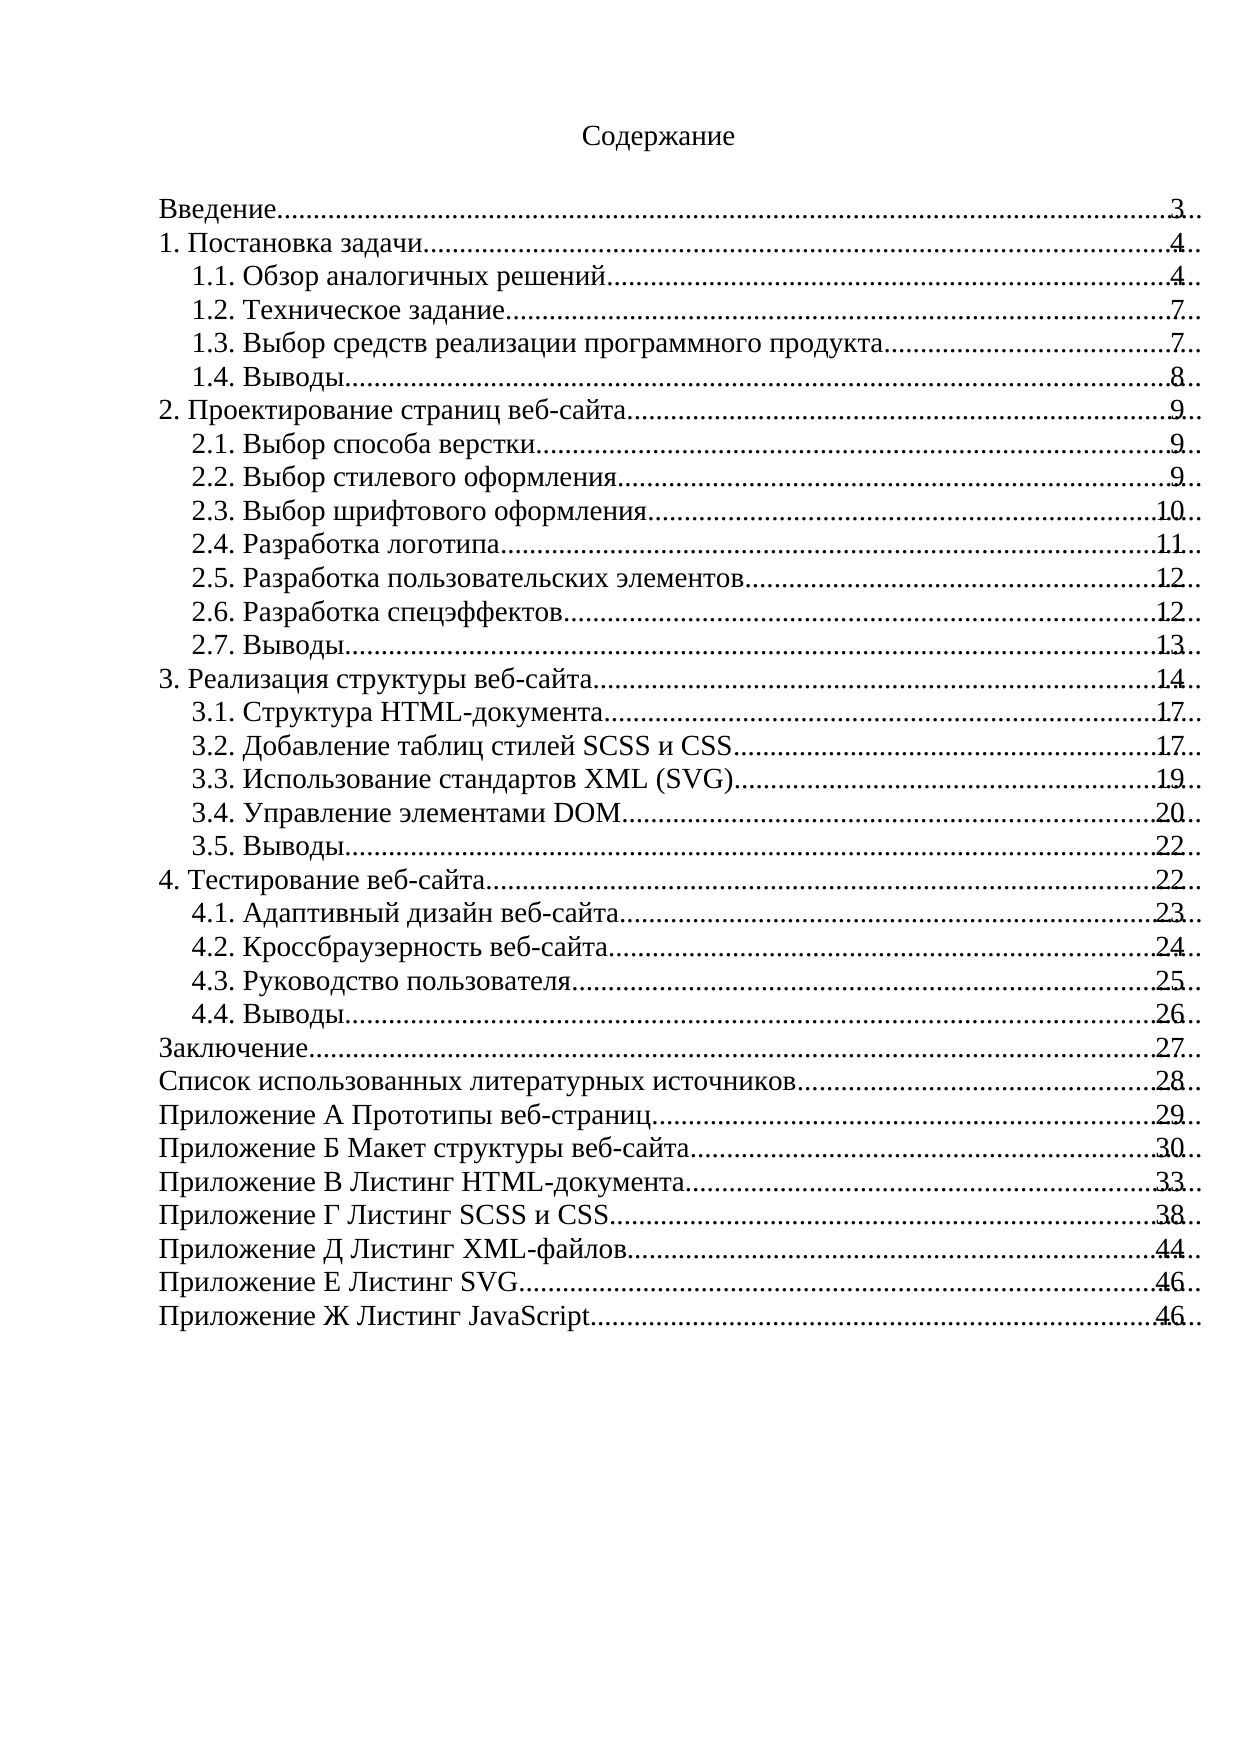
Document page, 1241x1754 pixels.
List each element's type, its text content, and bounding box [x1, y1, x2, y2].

table_cell 8 [1144, 359, 1196, 392]
table_cell 2.3. Выбор шрифтового оформления [147, 493, 1144, 527]
table_cell Приложение Д Листинг XML-файлов [147, 1231, 1144, 1264]
table_cell 2. Проектирование страниц веб-сайта [147, 393, 1144, 426]
table_cell Список использованных литературных источников [147, 1063, 1144, 1097]
table_cell 14 [1144, 661, 1196, 694]
table_cell 3.2. Добавление таблиц стилей SCSS и CSS [147, 728, 1144, 761]
table_cell 17 [1144, 694, 1196, 728]
table_cell 7 [1144, 292, 1196, 325]
table_cell 27 [1144, 1030, 1196, 1063]
table_cell 12 [1144, 560, 1196, 594]
table_cell Приложение Ж Листинг JavaScript [147, 1298, 1144, 1332]
table_cell 4 [1144, 225, 1196, 258]
table_cell 9 [1144, 426, 1196, 459]
table_cell 1.4. Выводы [147, 359, 1144, 392]
table_cell 29 [1144, 1097, 1196, 1130]
table_cell 12 [1144, 594, 1196, 627]
table_cell 19 [1144, 761, 1196, 795]
table_cell 46 [1144, 1265, 1196, 1298]
table_cell 3.3. Использование стандартов XML (SVG) [147, 761, 1144, 795]
table_cell 28 [1144, 1063, 1196, 1097]
table_cell 11 [1144, 527, 1196, 560]
table_cell 10 [1144, 493, 1196, 527]
table_header Введение [147, 191, 1144, 225]
table_cell 2.1. Выбор способа верстки [147, 426, 1144, 459]
table_cell 4.2. Кроссбраузерность веб-сайта [147, 929, 1144, 963]
table_cell Приложение Е Листинг SVG [147, 1265, 1144, 1298]
table_cell 1.3. Выбор средств реализации программного продукта [147, 325, 1144, 359]
table_cell 4. Тестирование веб-сайта [147, 862, 1144, 896]
table_cell Приложение Г Листинг SCSS и CSS [147, 1198, 1144, 1231]
table_cell 26 [1144, 996, 1196, 1030]
table_cell 9 [1144, 393, 1196, 426]
table_cell 17 [1144, 728, 1196, 761]
table_cell 44 [1144, 1231, 1196, 1264]
table_cell 3.4. Управление элементами DOM [147, 795, 1144, 828]
table_cell 38 [1144, 1198, 1196, 1231]
table_cell 22 [1144, 862, 1196, 896]
table_cell 4 [1144, 258, 1196, 292]
table_cell 3. Реализация структуры веб-сайта [147, 661, 1144, 694]
table_cell 22 [1144, 829, 1196, 862]
table_cell 25 [1144, 963, 1196, 996]
table_cell 23 [1144, 896, 1196, 929]
table_cell 1.1. Обзор аналогичных решений [147, 258, 1144, 292]
table_cell 2.2. Выбор стилевого оформления [147, 460, 1144, 493]
text Содержание [136, 118, 1181, 152]
table_cell 3.1. Структура HTML-документа [147, 694, 1144, 728]
table_cell 2.6. Разработка спецэффектов [147, 594, 1144, 627]
table_cell 24 [1144, 929, 1196, 963]
table_cell 2.7. Выводы [147, 627, 1144, 661]
table_header 3 [1144, 191, 1196, 225]
table_cell 2.4. Разработка логотипа [147, 527, 1144, 560]
table_cell 3.5. Выводы [147, 829, 1144, 862]
table_cell Приложение Б Макет структуры веб-сайта [147, 1130, 1144, 1164]
table_cell 13 [1144, 627, 1196, 661]
table_cell 7 [1144, 325, 1196, 359]
table_cell 33 [1144, 1164, 1196, 1197]
table_cell 4.1. Адаптивный дизайн веб-сайта [147, 896, 1144, 929]
table_cell Приложение В Листинг НТML-документа [147, 1164, 1144, 1197]
table_cell 1.2. Техническое задание [147, 292, 1144, 325]
table_cell Приложение А Прототипы веб-страниц [147, 1097, 1144, 1130]
table_cell 4.3. Руководство пользователя [147, 963, 1144, 996]
table_cell 9 [1144, 460, 1196, 493]
table_cell 46 [1144, 1298, 1196, 1332]
table_cell 1. Постановка задачи [147, 225, 1144, 258]
table_cell 4.4. Выводы [147, 996, 1144, 1030]
table_cell 2.5. Разработка пользовательских элементов [147, 560, 1144, 594]
table_cell 30 [1144, 1130, 1196, 1164]
table_cell Заключение [147, 1030, 1144, 1063]
table_cell 20 [1144, 795, 1196, 828]
